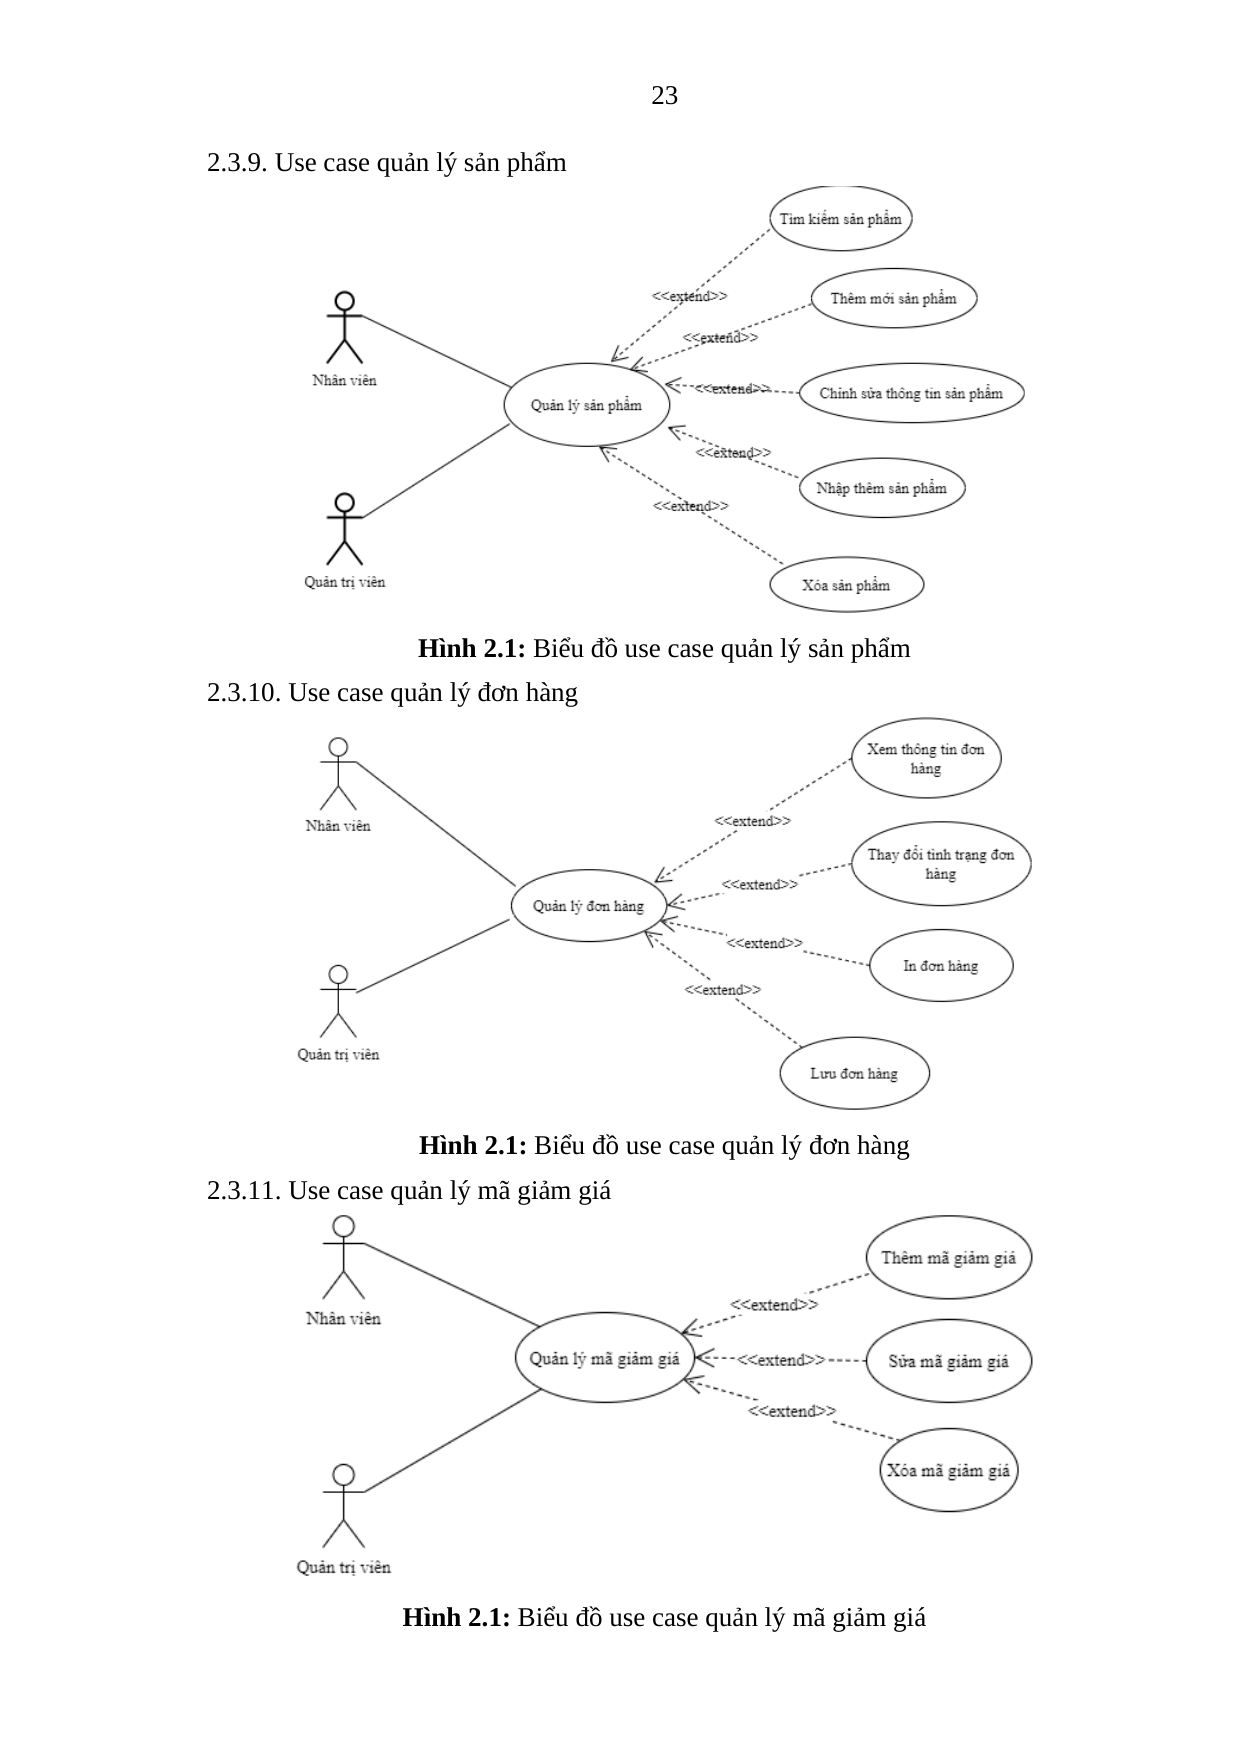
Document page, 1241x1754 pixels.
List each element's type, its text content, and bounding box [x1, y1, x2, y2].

subtitle Use case quản lý mã giảm giá [207, 1174, 1122, 1205]
title Biểu đồ use case quản lý mã giảm giá [207, 1601, 1122, 1632]
title Biểu đồ use case quản lý sản phẩm [207, 632, 1122, 663]
picture [295, 1214, 1034, 1583]
subtitle Use case quản lý sản phẩm [207, 146, 1122, 177]
picture [304, 186, 1025, 613]
subtitle Use case quản lý đơn hàng [207, 676, 1122, 707]
title Biểu đồ use case quản lý đơn hàng [207, 1129, 1122, 1161]
picture [296, 716, 1033, 1111]
